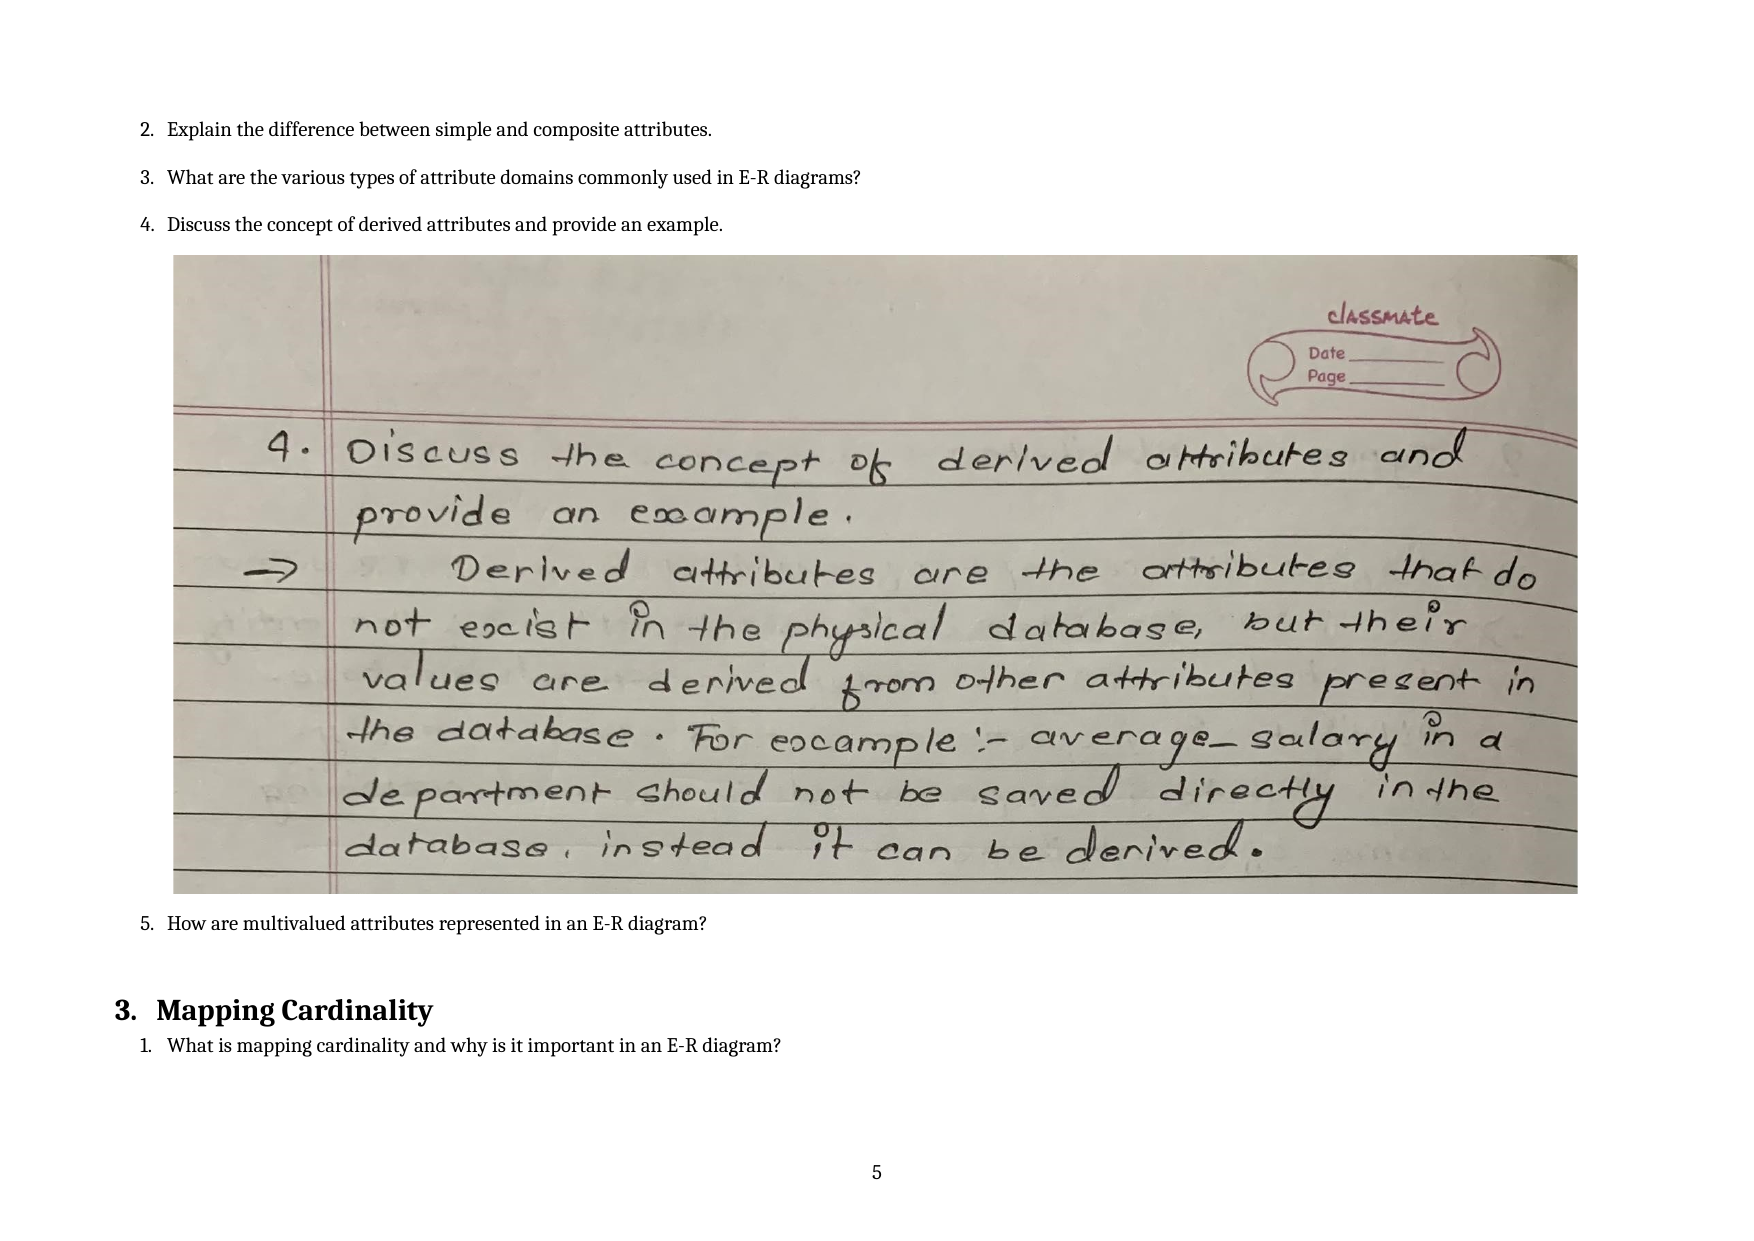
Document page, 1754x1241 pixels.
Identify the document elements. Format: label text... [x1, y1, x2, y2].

picture [173, 255, 1578, 894]
list What are the various types of attribute domains commonly used in E-R diagrams? [140, 165, 1577, 189]
list Explain the difference between simple and composite attributes. [140, 118, 1577, 142]
list What is mapping cardinality and why is it important in an E-R diagram? [140, 1034, 1577, 1058]
subtitle Mapping Cardinality [115, 993, 1577, 1028]
list How are multivalued attributes represented in an E-R diagram? [140, 912, 1577, 936]
list Discuss the concept of derived attributes and provide an example. [140, 212, 1577, 236]
